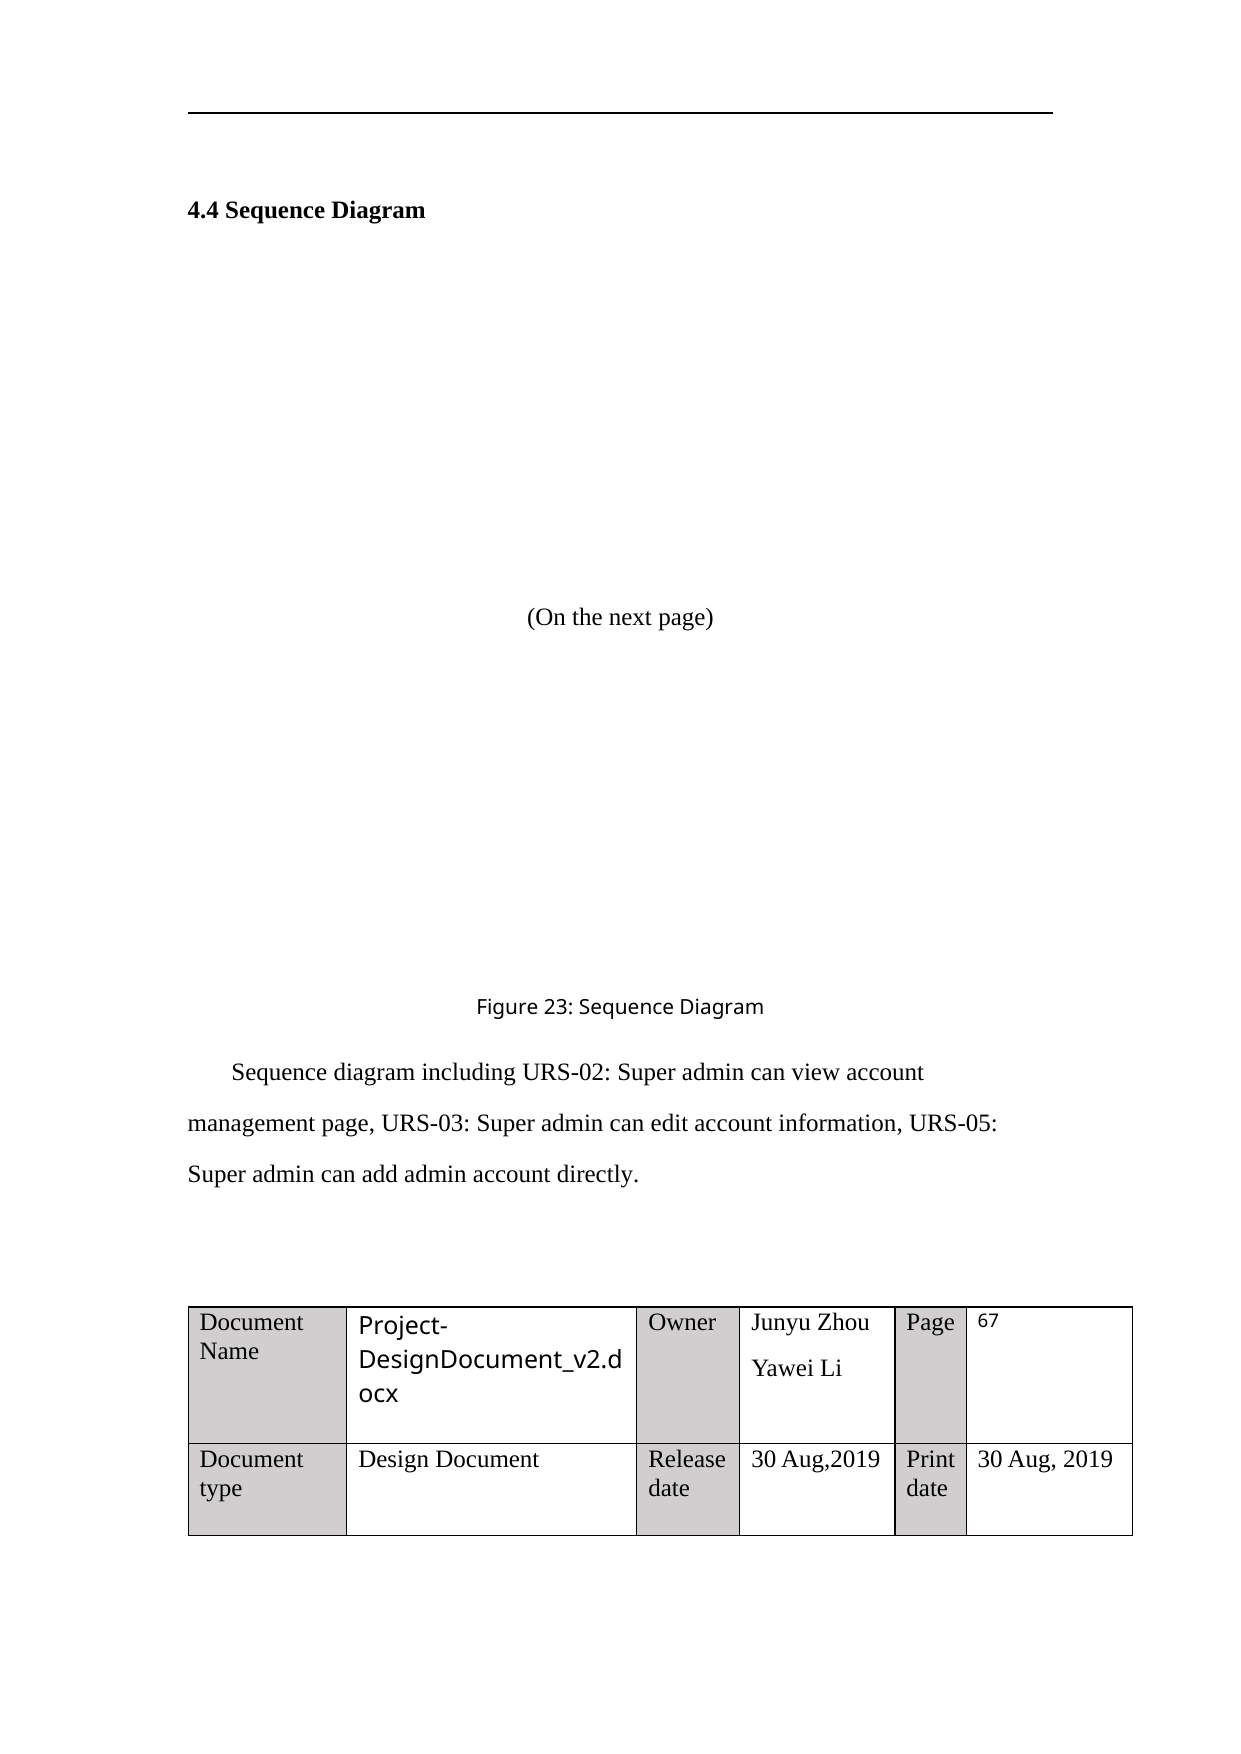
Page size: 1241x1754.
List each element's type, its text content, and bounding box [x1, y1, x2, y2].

text (On the next page) [187, 600, 1053, 634]
subtitle 4.4 Sequence Diagram [187, 193, 1053, 227]
text Sequence diagram including URS-02: Super admin can view account management page, URS-03: Super admin can edit account information, URS-05: Super admin can add admin account directly. [187, 1054, 1053, 1190]
